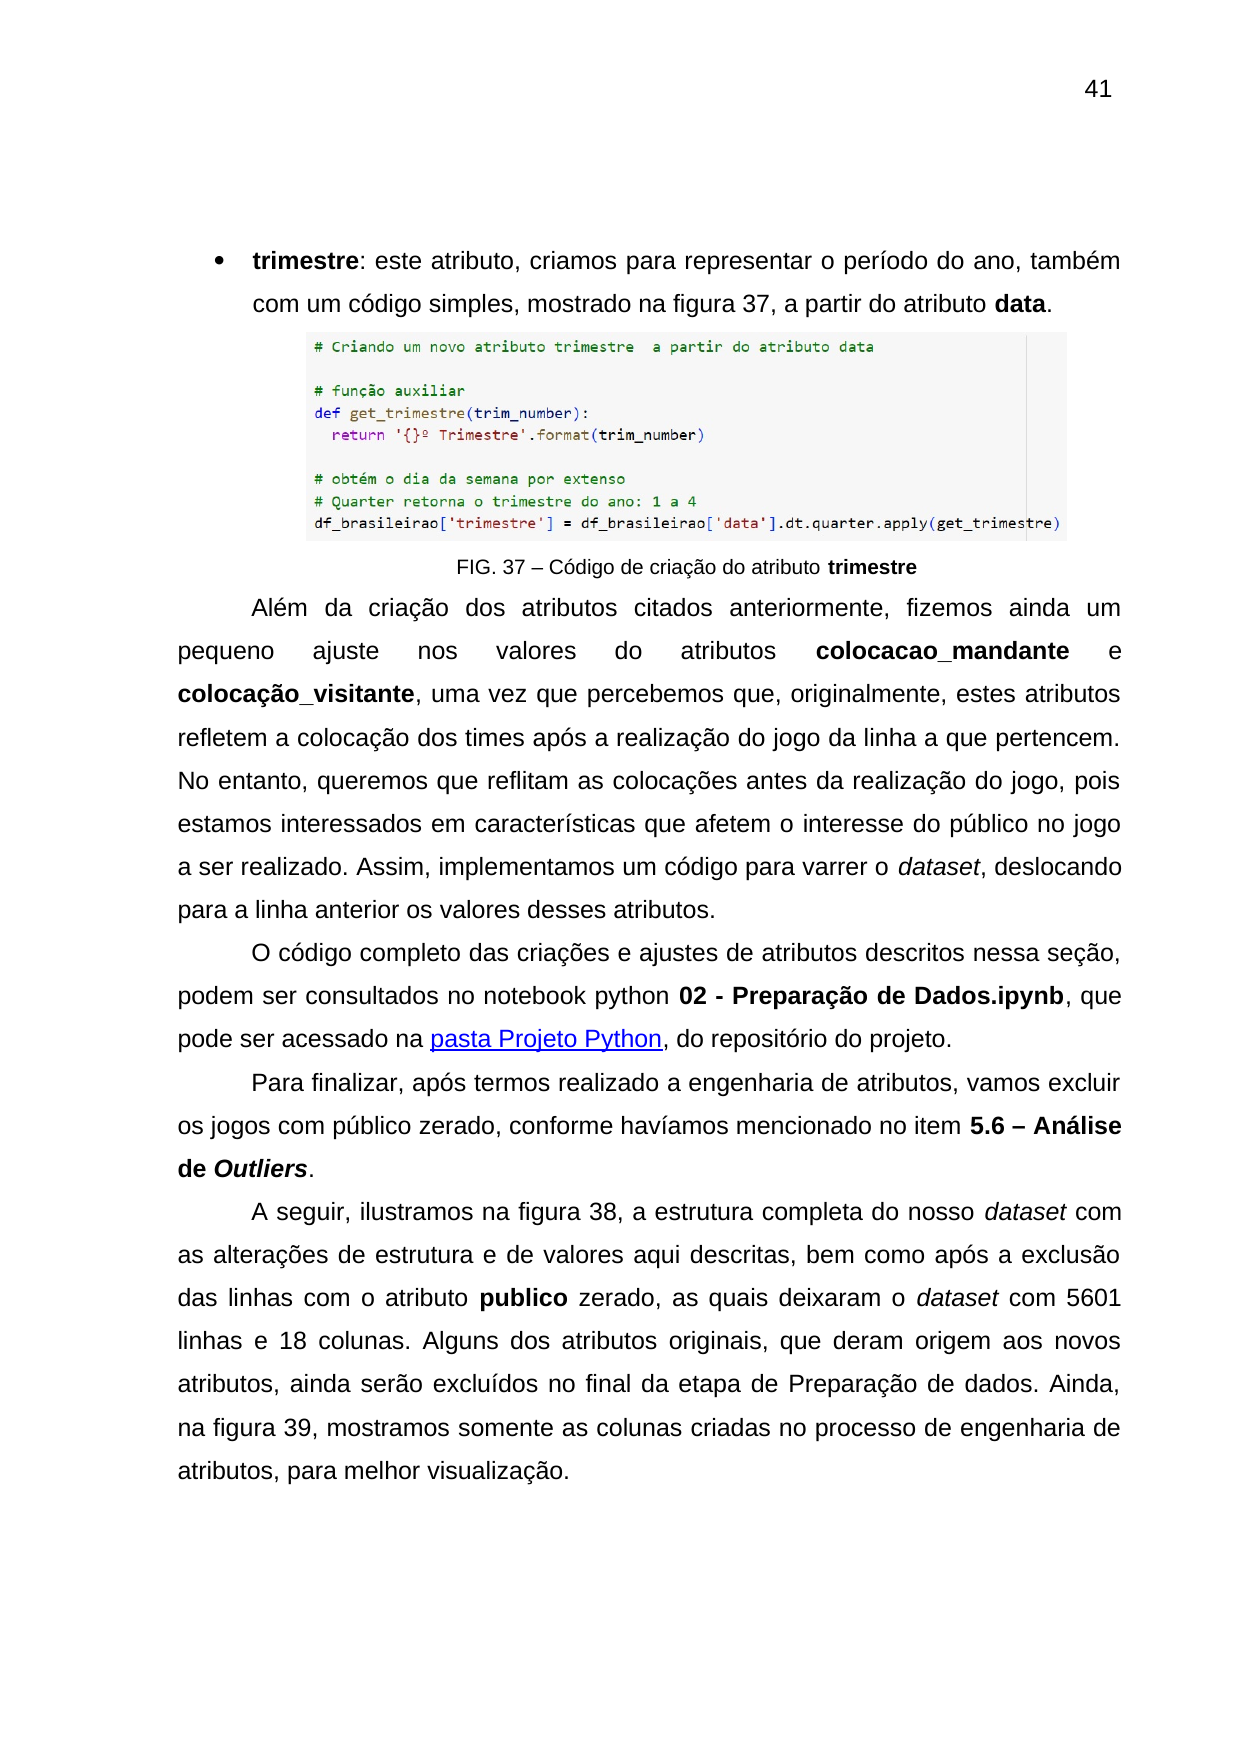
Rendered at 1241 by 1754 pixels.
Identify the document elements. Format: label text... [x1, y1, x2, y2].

text Além da criação dos atributos citados anteriormente, fizemos ainda um pequeno ajuste nos valores do atributos colocacao_mandante e colocação_visitante, uma vez que percebemos que, originalmente, estes atributos refletem a colocação dos times após a realização do jogo da linha a que pertencem. No entanto, queremos que reflitam as colocações antes da realização do jogo, pois estamos interessados em características que afetem o interesse do público no jogo a ser realizado. Assim, implementamos um código para varrer o dataset, deslocando para a linha anterior os valores desses atributos. [177, 593, 1122, 924]
text FIG. 37 – Código de criação do atributo trimestre [177, 555, 1122, 579]
list trimestre: este atributo, criamos para representar o período do ano, também com um código simples, mostrado na figura 37, a partir do atributo data. [215, 246, 1122, 318]
text Para finalizar, após termos realizado a engenharia de atributos, vamos excluir os jogos com público zerado, conforme havíamos mencionado no item 5.6 – Análise de Outliers. [177, 1068, 1122, 1183]
text A seguir, ilustramos na figura 38, a estrutura completa do nosso dataset com as alterações de estrutura e de valores aqui descritas, bem como após a exclusão das linhas com o atributo publico zerado, as quais deixaram o dataset com 5601 linhas e 18 colunas. Alguns dos atributos originais, que deram origem aos novos atributos, ainda serão excluídos no final da etapa de Preparação de dados. Ainda, na figura 39, mostramos somente as colunas criadas no processo de engenharia de atributos, para melhor visualização. [177, 1197, 1122, 1484]
text O código completo das criações e ajustes de atributos descritos nessa seção, podem ser consultados no notebook python 02 - Preparação de Dados.ipynb, que pode ser acessado na pasta Projeto Python, do repositório do projeto. [177, 938, 1122, 1053]
picture [306, 332, 1067, 541]
